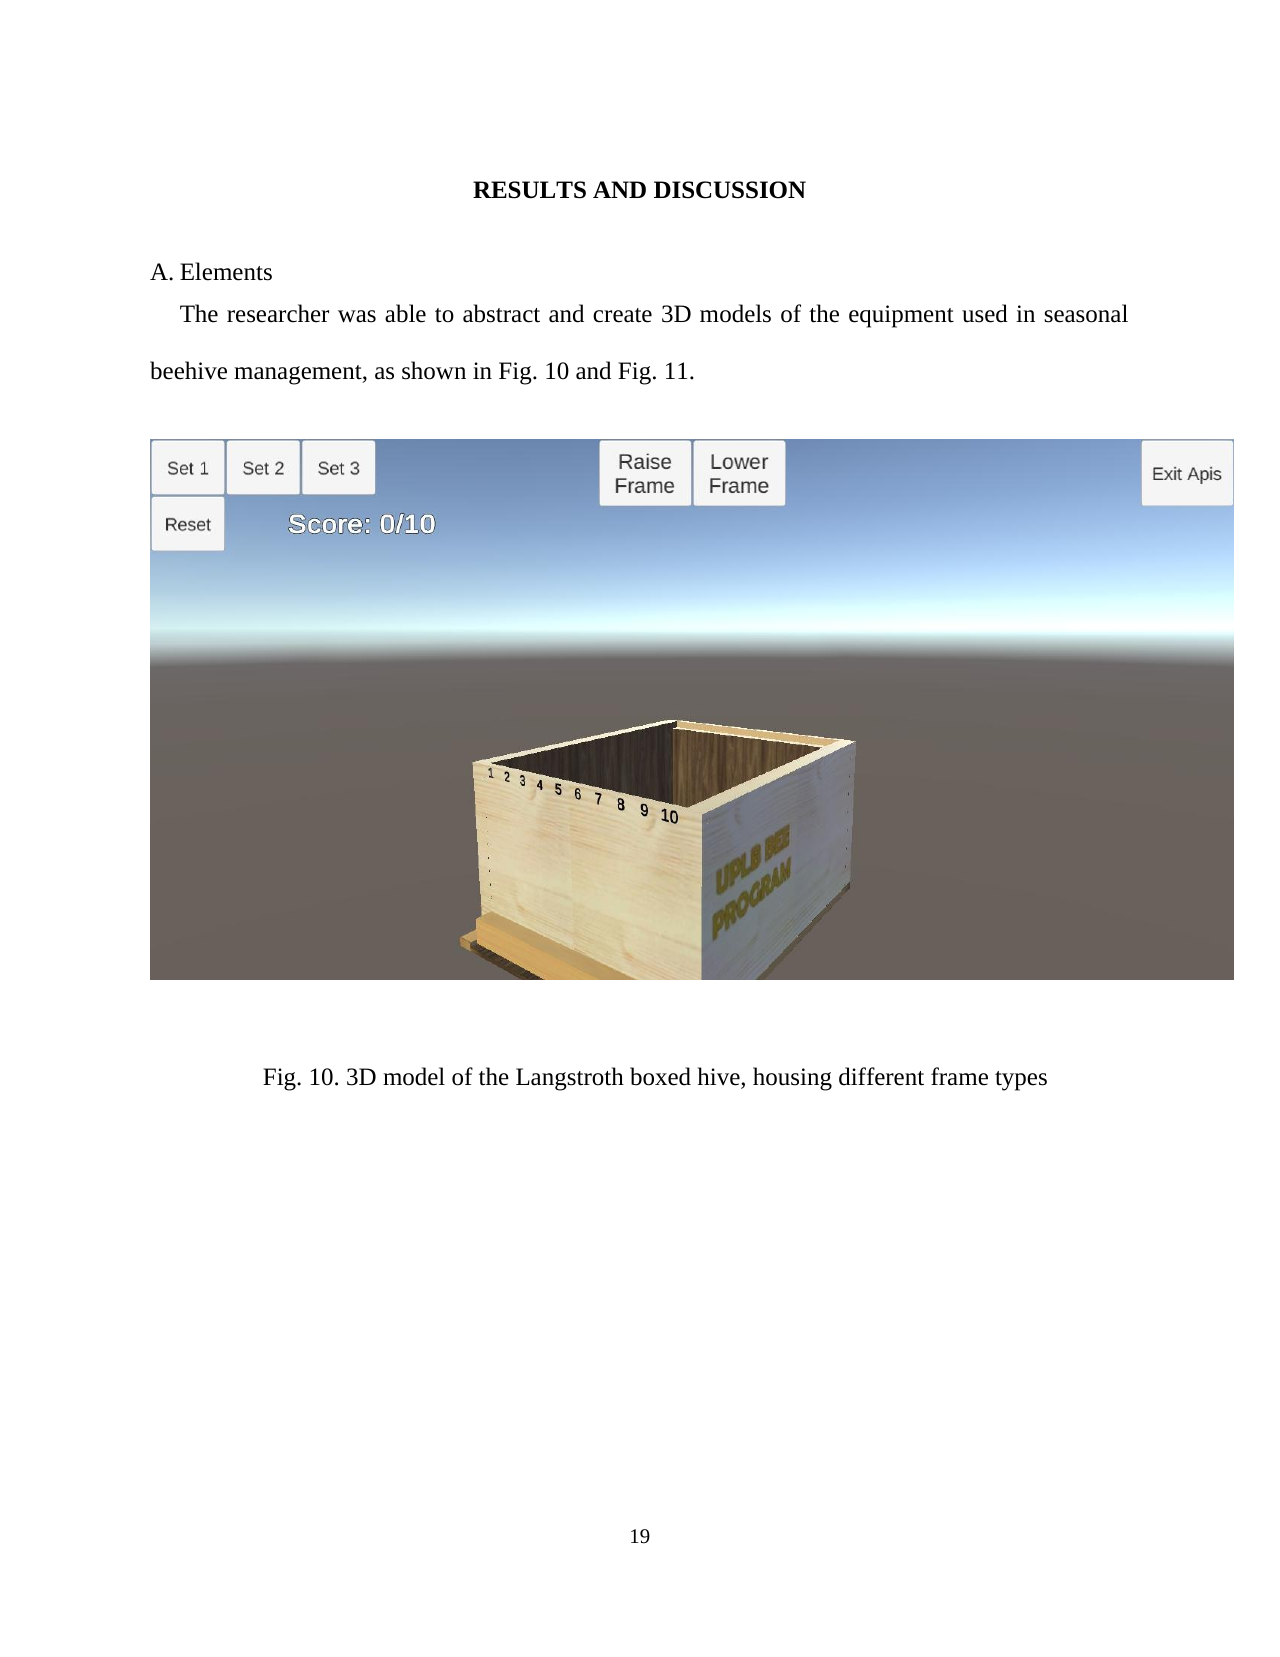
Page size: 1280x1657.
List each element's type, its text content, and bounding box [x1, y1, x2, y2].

subtitle RESULTS AND DISCUSSION [150, 175, 1129, 204]
picture [150, 439, 1234, 980]
text The researcher was able to abstract and create 3D models of the equipment used in seasonal beehive management, as shown in Fig. 10 and Fig. 11. [150, 299, 1129, 385]
text Fig. 10. 3D model of the Langstroth boxed hive, housing different frame types [150, 980, 1129, 1091]
subtitle Elements [150, 257, 1129, 286]
